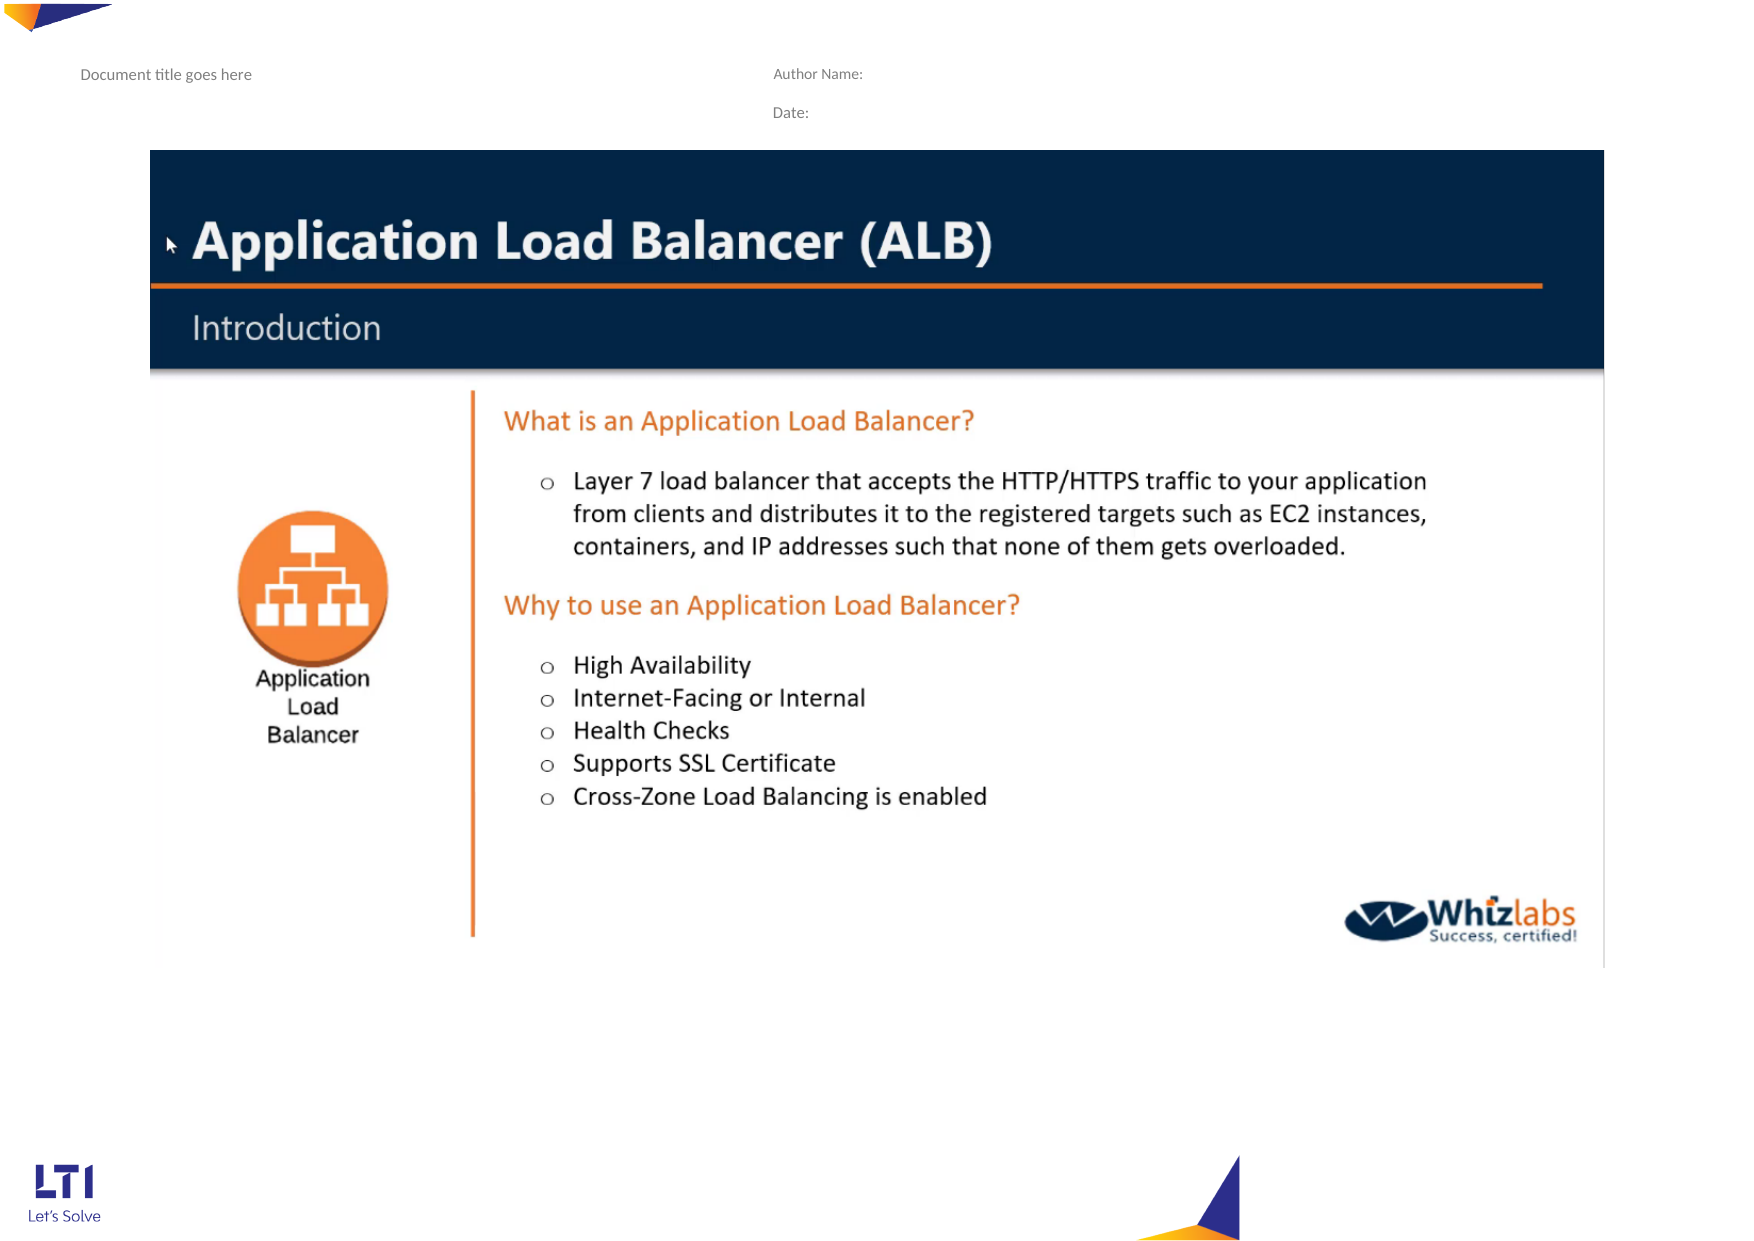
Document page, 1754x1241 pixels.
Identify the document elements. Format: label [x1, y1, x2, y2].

picture [150, 150, 1605, 968]
picture [4, 0, 113, 100]
picture [21, 1155, 105, 1226]
picture [1134, 1156, 1241, 1241]
